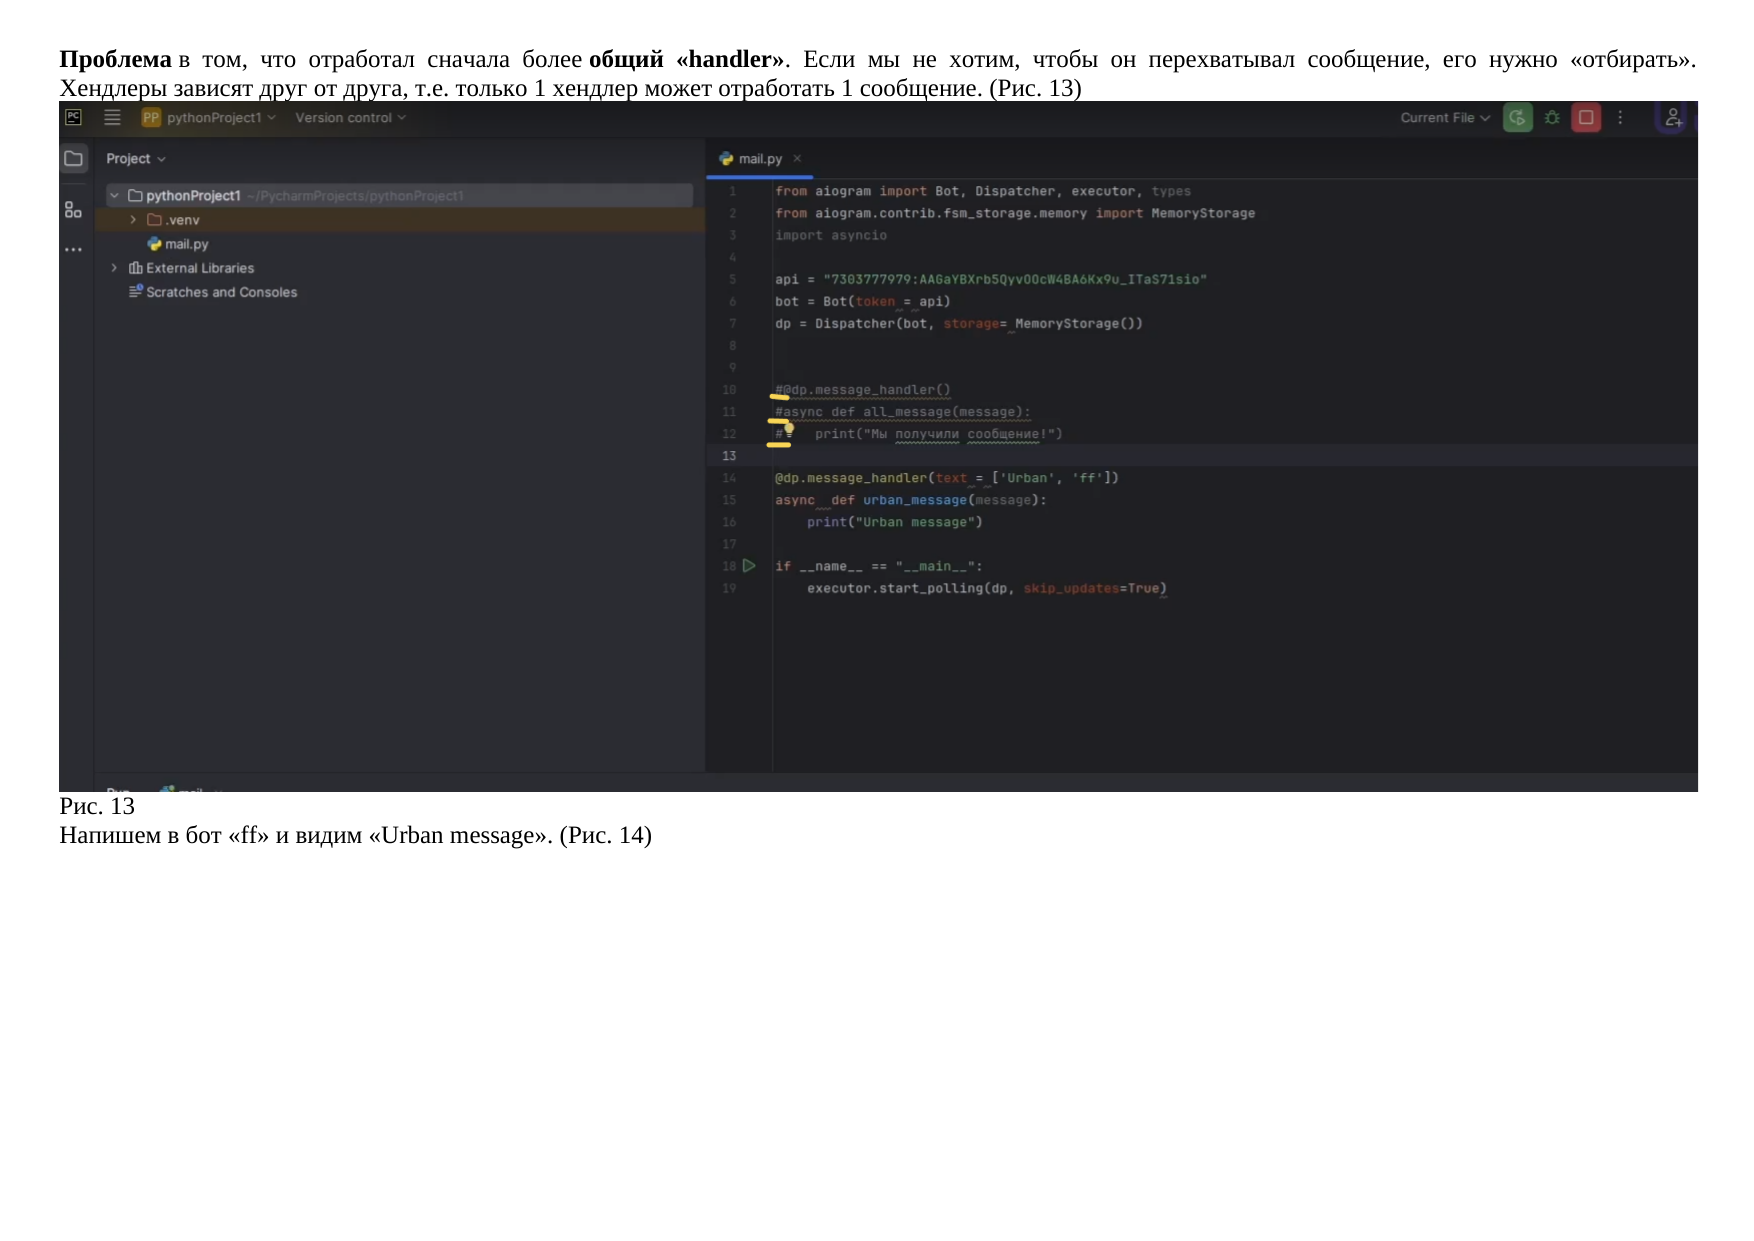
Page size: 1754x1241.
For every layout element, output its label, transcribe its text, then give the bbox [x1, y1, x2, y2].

text Проблема в том, что отработал сначала более общий «handler». Если мы не хотим, чтобы он перехватывал сообщение, его нужно «отбирать». Хендлеры зависят друг от друга, т.е. только 1 хендлер может отработать 1 сообщение. (Рис. 13) [59, 44, 1698, 101]
picture [59, 101, 1699, 792]
text Рис. 13 [59, 792, 1698, 820]
text Напишем в бот «ff» и видим «Urban message». (Рис. 14) [59, 820, 1698, 849]
